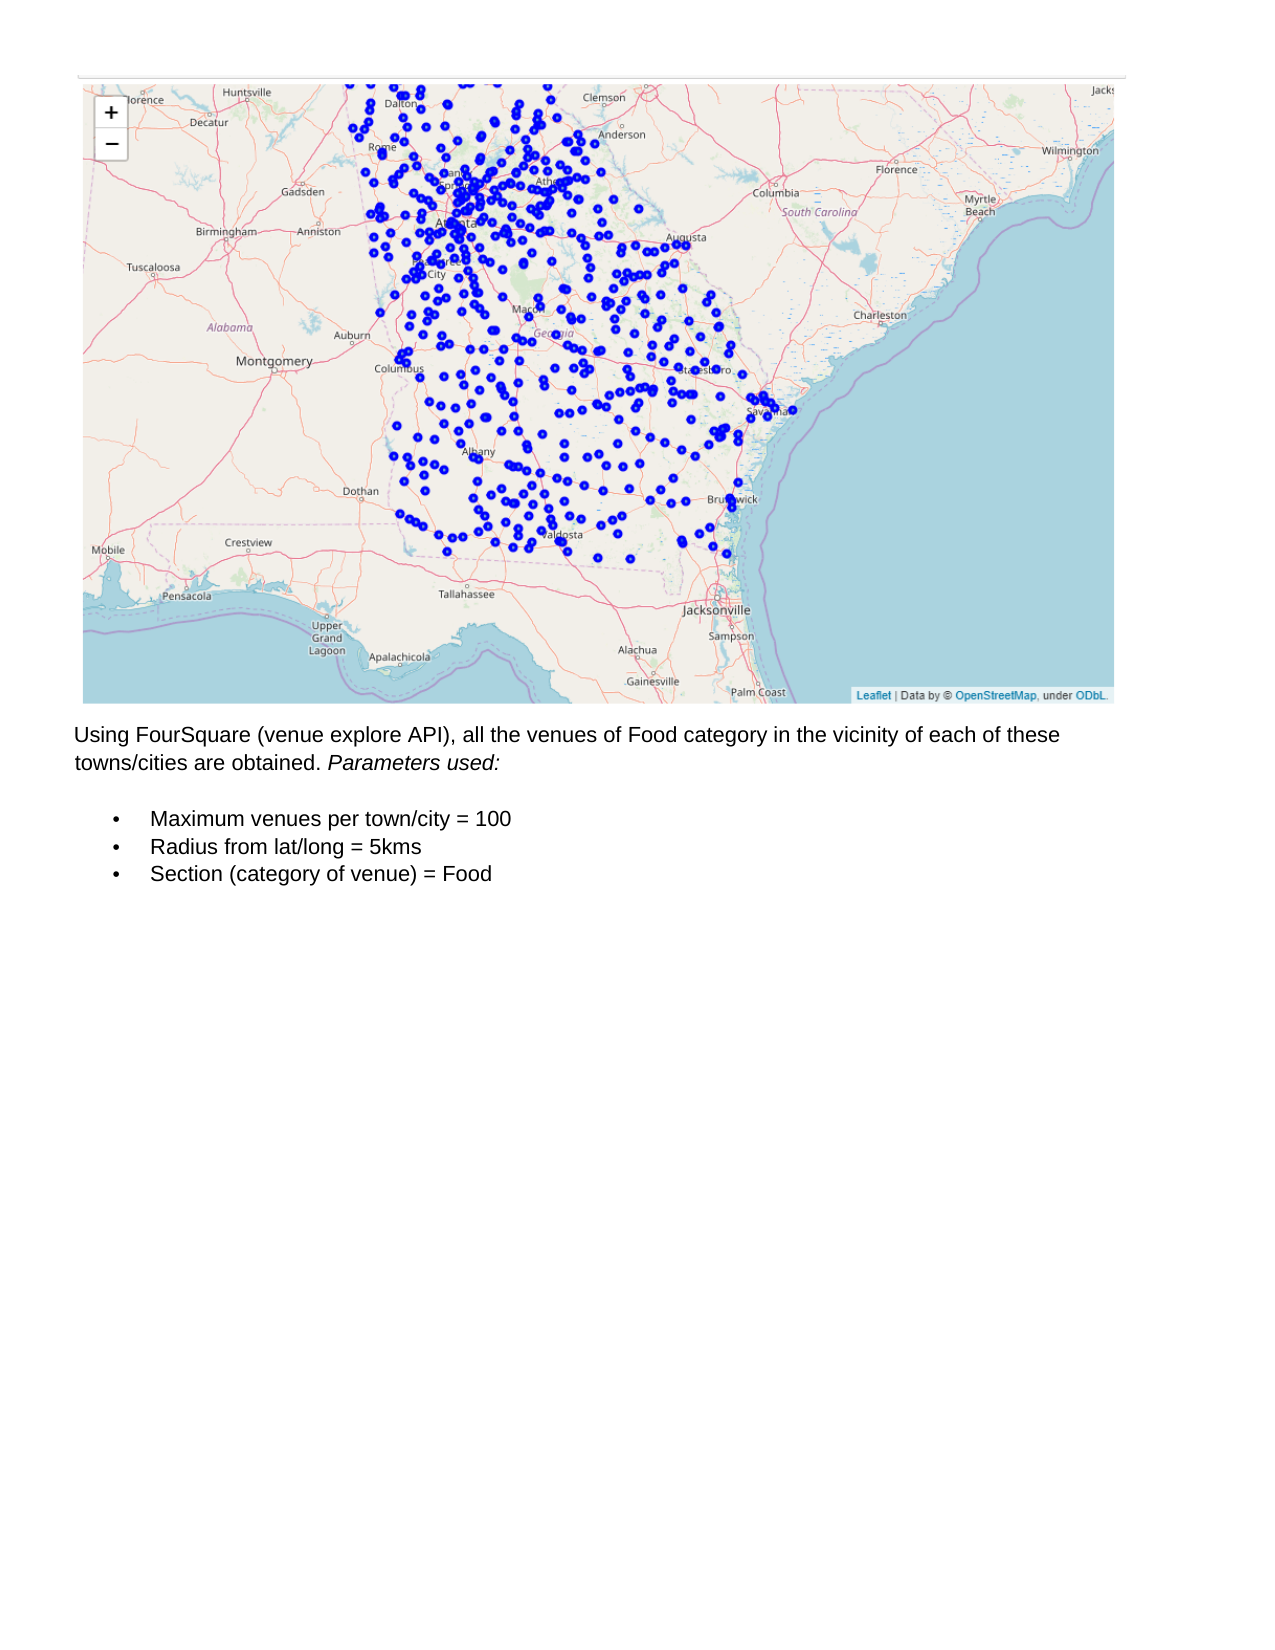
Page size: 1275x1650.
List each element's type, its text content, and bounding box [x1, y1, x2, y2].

list Section (category of venue) = Food [112, 861, 1193, 887]
text Using FourSquare (venue explore API), all the venues of Food category in the vicinity of each of these towns/cities are obtained. Parameters used: [73, 722, 1143, 775]
list Radius from lat/long = 5kms [112, 833, 1193, 859]
picture [75, 75, 1127, 710]
list Maximum venues per town/city = 100 [112, 806, 1193, 831]
